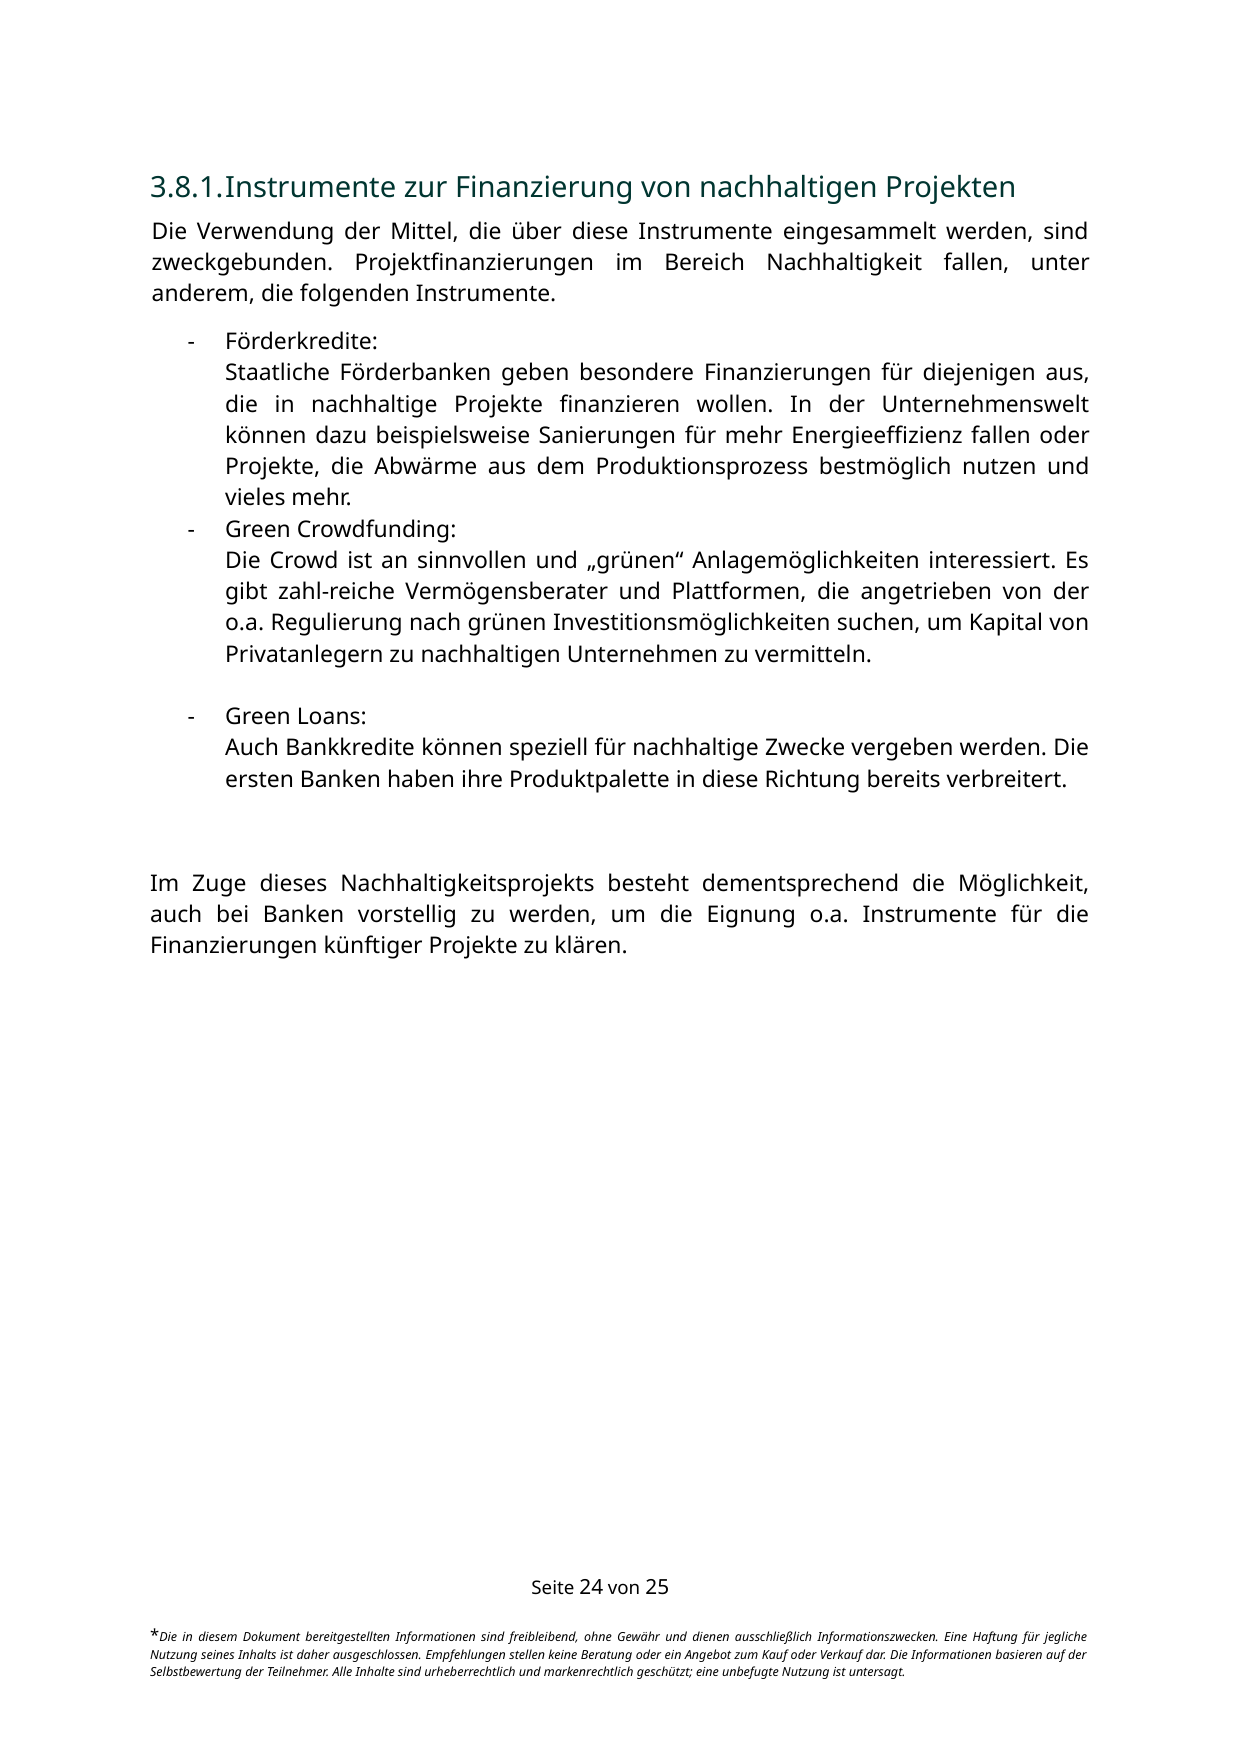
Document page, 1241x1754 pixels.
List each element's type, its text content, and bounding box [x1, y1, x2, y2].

list Förderkredite: Staatliche Förderbanken geben besondere Finanzierungen für diejenigen aus, die in nachhaltige Projekte finanzieren wollen. In der Unternehmenswelt können dazu beispielsweise Sanierungen für mehr Energieeffizienz fallen oder Projekte, die Abwärme aus dem Produktionsprozess bestmöglich nutzen und vieles mehr. [187, 325, 1090, 513]
text Im Zuge dieses Nachhaltigkeitsprojekts besteht dementsprechend die Möglichkeit, auch bei Banken vorstellig zu werden, um die Eignung o.a. Instrumente für die Finanzierungen künftiger Projekte zu klären. [150, 867, 1090, 961]
text Die Verwendung der Mittel, die über diese Instrumente eingesammelt werden, sind zweckgebunden. Projektfinanzierungen im Bereich Nachhaltigkeit fallen, unter anderem, die folgenden Instrumente. [151, 215, 1090, 308]
subtitle Instrumente zur Finanzierung von nachhaltigen Projekten [150, 167, 1090, 206]
list Die Crowd ist an sinnvollen und „grünen“ Anlagemöglichkeiten interessiert. Es gibt zahl-reiche Vermögensberater und Plattformen, die angetrieben von der o.a. Regulierung nach grünen Investitionsmöglichkeiten suchen, um Kapital von Privatanlegern zu nachhaltigen Unternehmen zu vermitteln. [225, 544, 1090, 669]
list Green Loans: [187, 700, 1090, 731]
list Green Crowdfunding: [187, 513, 1090, 544]
list Auch Bankkredite können speziell für nachhaltige Zwecke vergeben werden. Die ersten Banken haben ihre Produktpalette in diese Richtung bereits verbreitert. [225, 731, 1090, 794]
